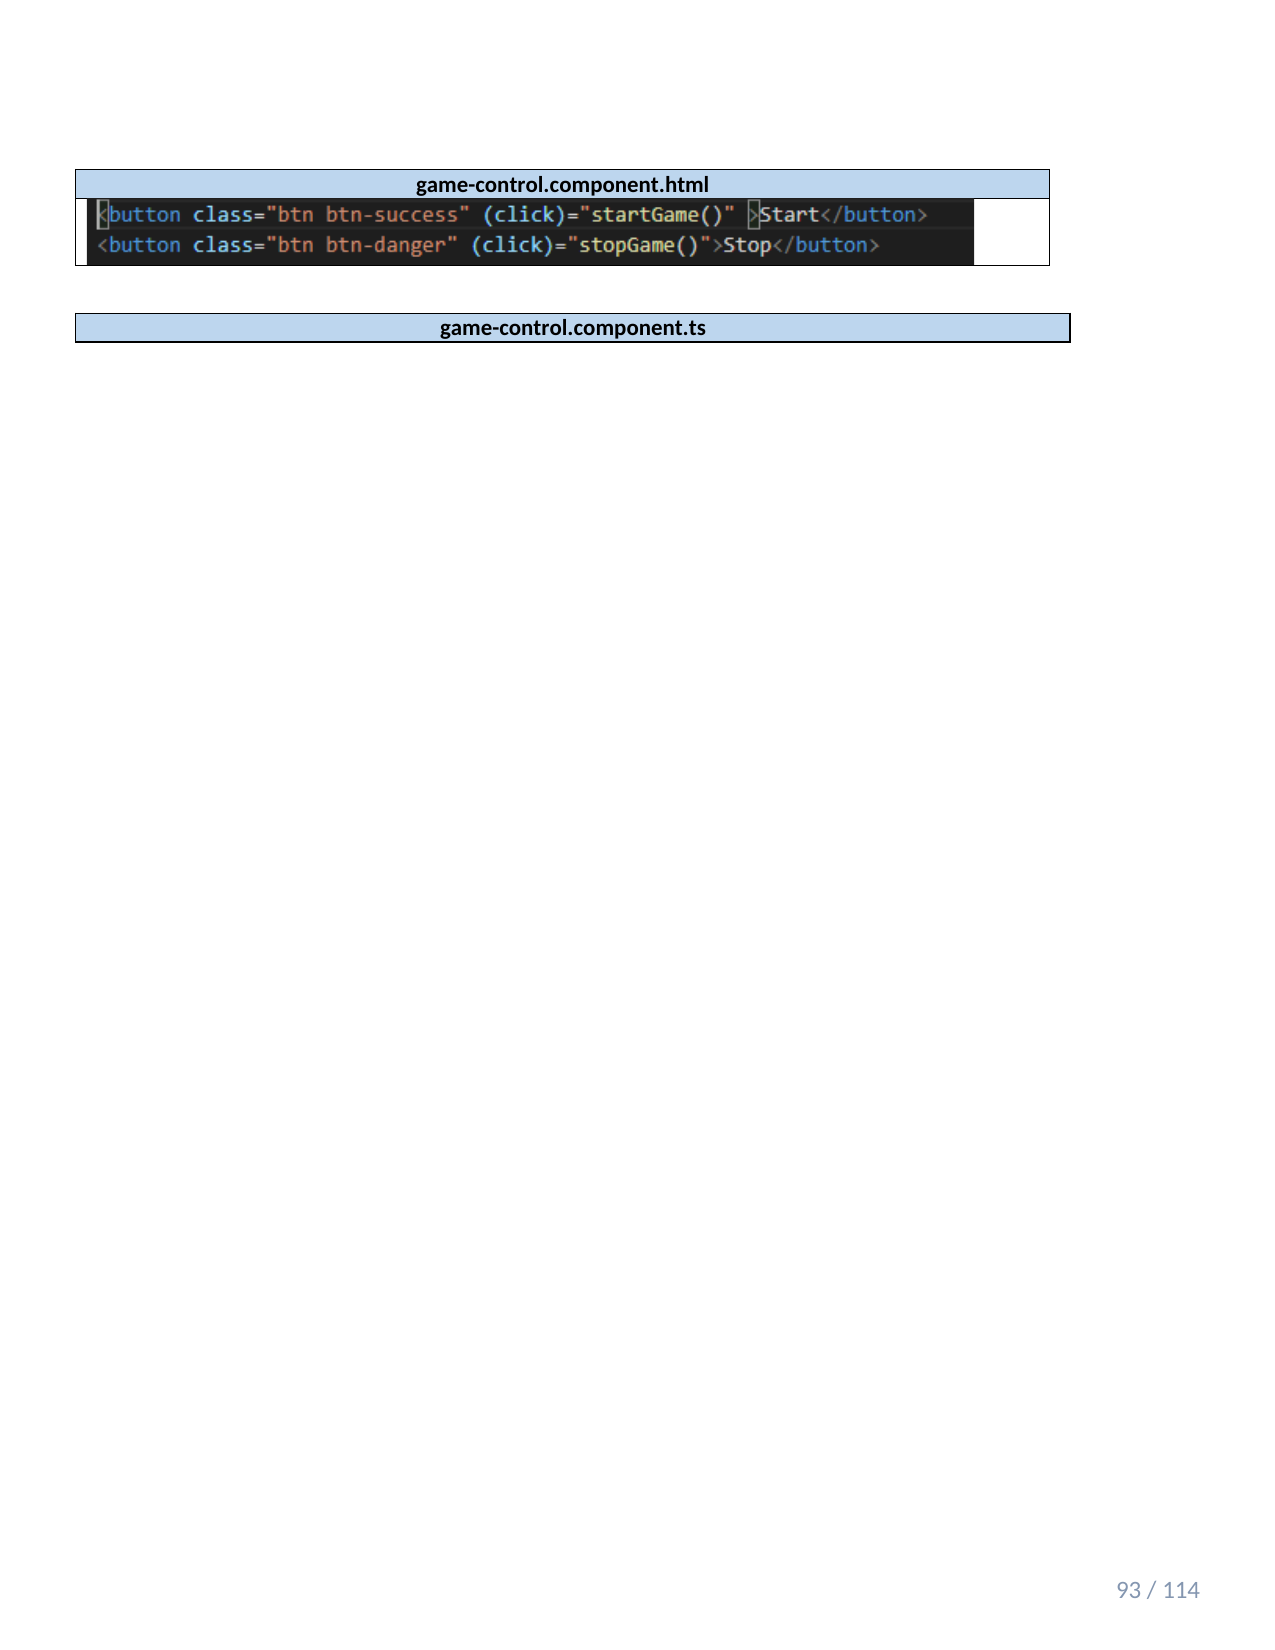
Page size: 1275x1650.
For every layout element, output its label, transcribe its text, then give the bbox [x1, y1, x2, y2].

picture [86, 198, 975, 265]
table_header game-control.component.ts [76, 314, 1069, 341]
table_header game-control.component.html [76, 170, 1049, 198]
table_cell [76, 199, 86, 264]
table_cell [975, 199, 1049, 264]
